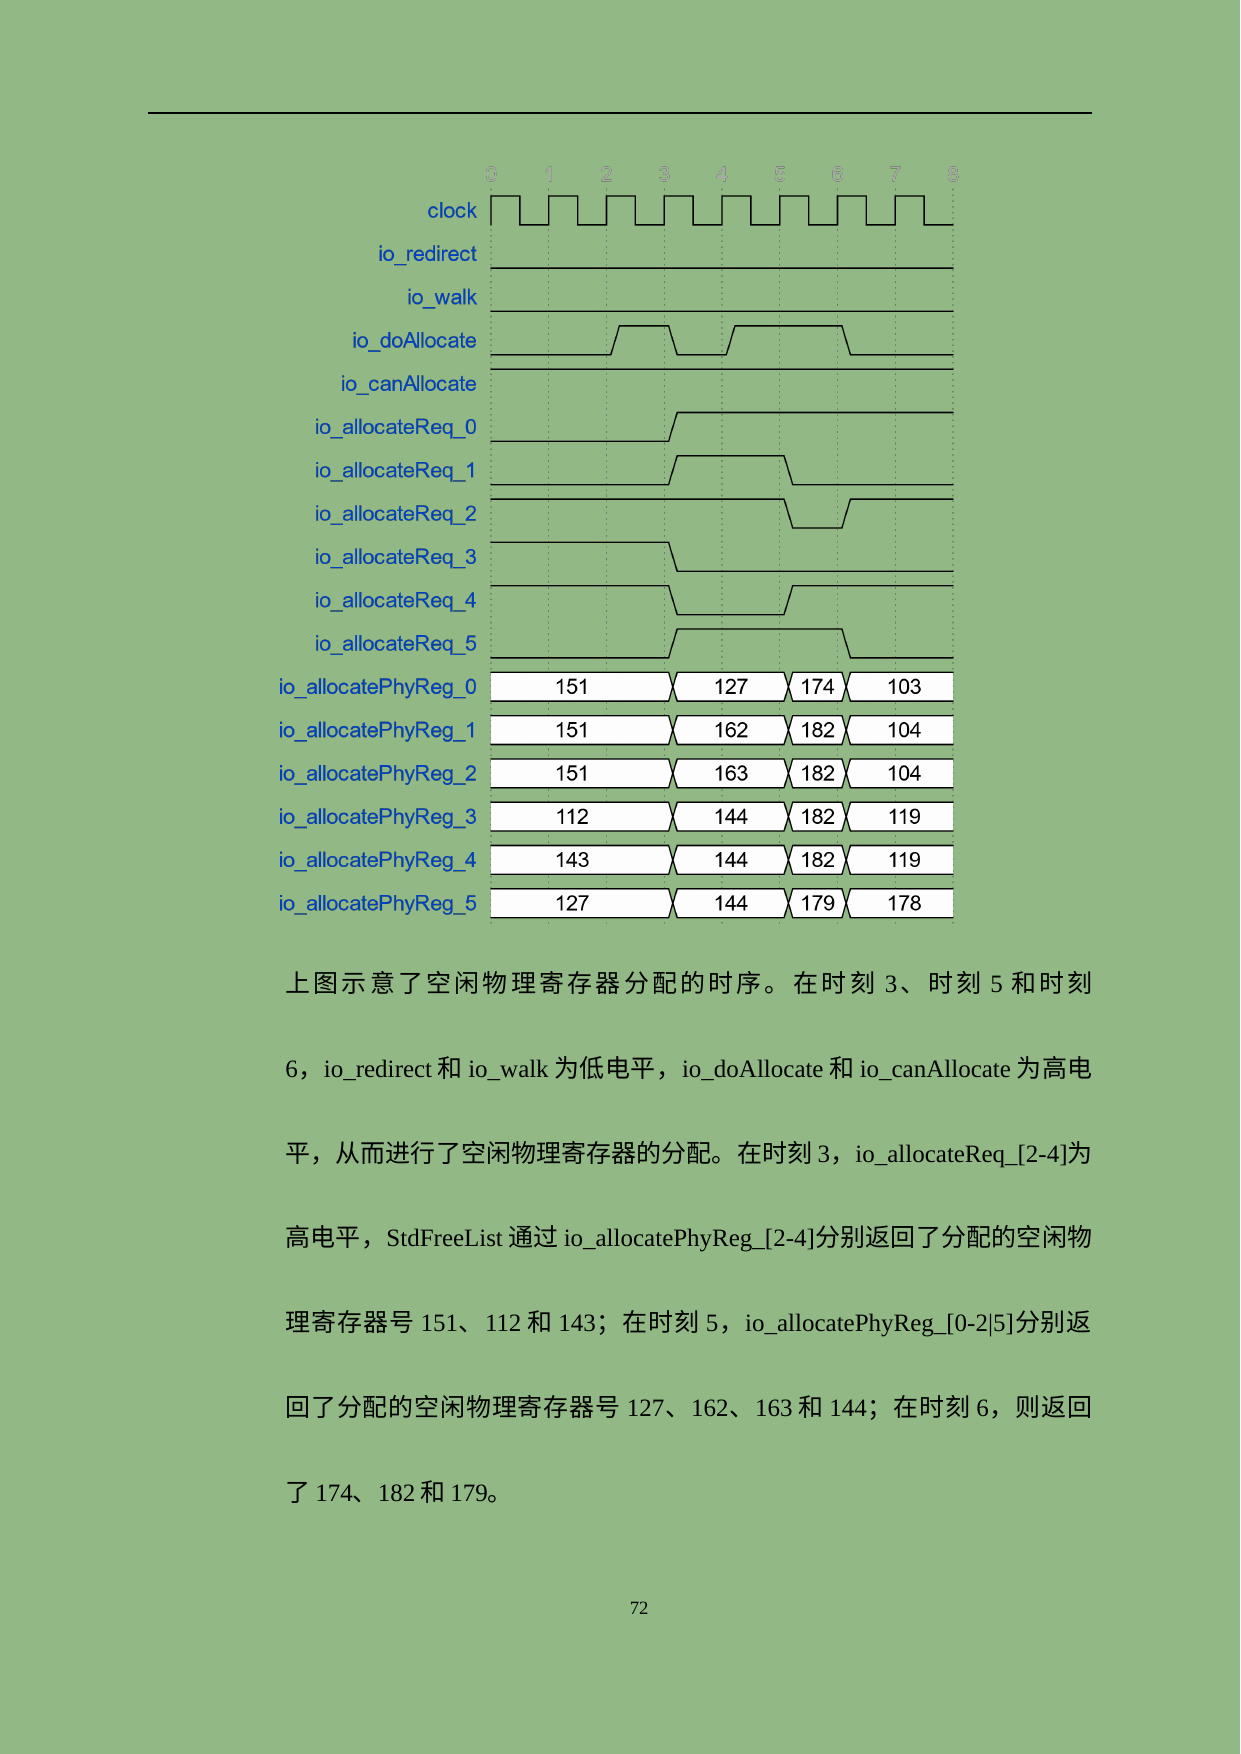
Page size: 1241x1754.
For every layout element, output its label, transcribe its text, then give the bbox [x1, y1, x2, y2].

picture [259, 159, 981, 924]
list 上图示意了空闲物理寄存器分配的时序。在时刻3、时刻5和时刻6，io_redirect和io_walk为低电平，io_doAllocate和io_canAllocate为高电平，从而进行了空闲物理寄存器的分配。在时刻3，io_allocateReq_[2-4]为高电平，StdFreeList通过io_allocatePhyReg_[2-4]分别返回了分配的空闲物理寄存器号151、112和143；在时刻5，io_allocatePhyReg_[0-2|5]分别返回了分配的空闲物理寄存器号127、162、163和144；在时刻6，则返回了174、182和179。 [285, 947, 1092, 1525]
